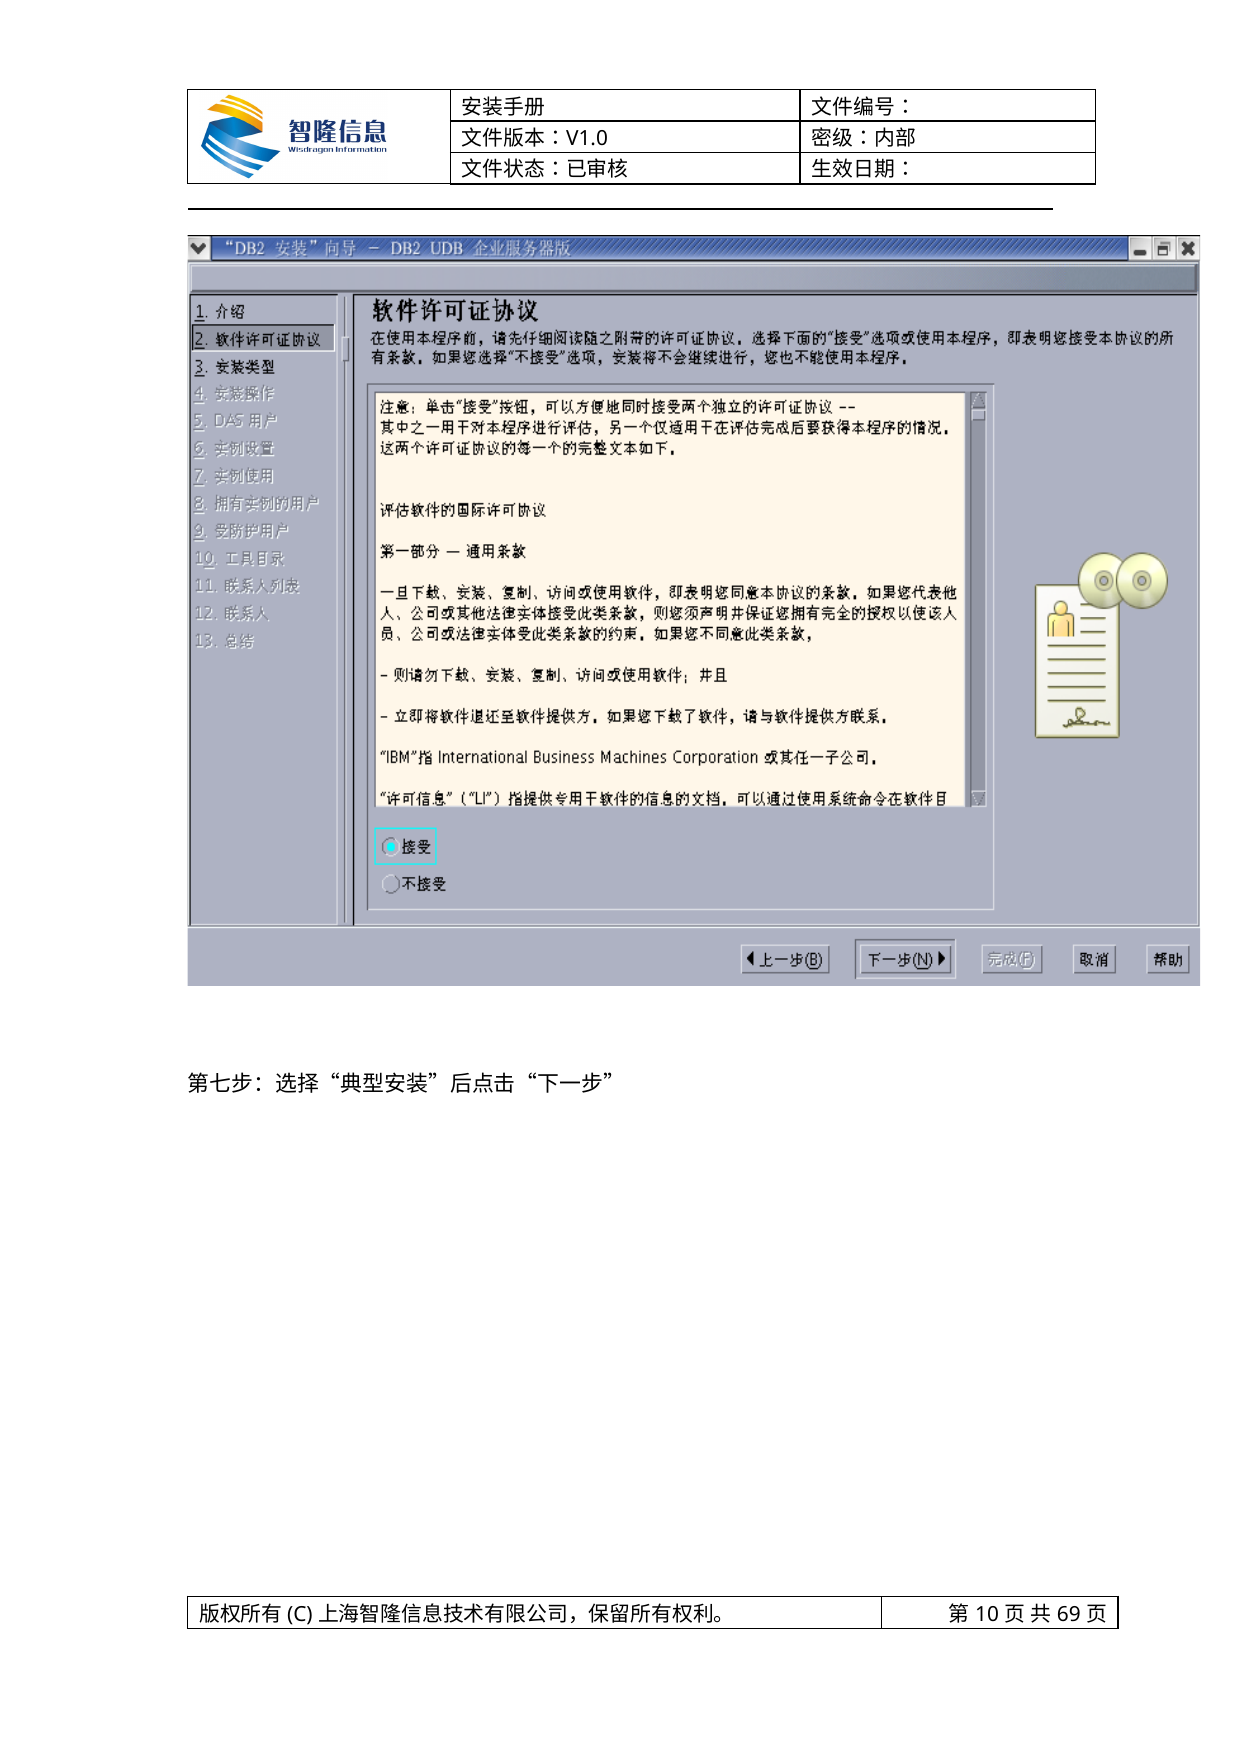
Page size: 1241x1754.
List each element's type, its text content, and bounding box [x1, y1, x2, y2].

text 第七步：选择“典型安装”后点击“下一步” [187, 1065, 1053, 1098]
picture [198, 90, 388, 183]
picture [187, 235, 1200, 986]
